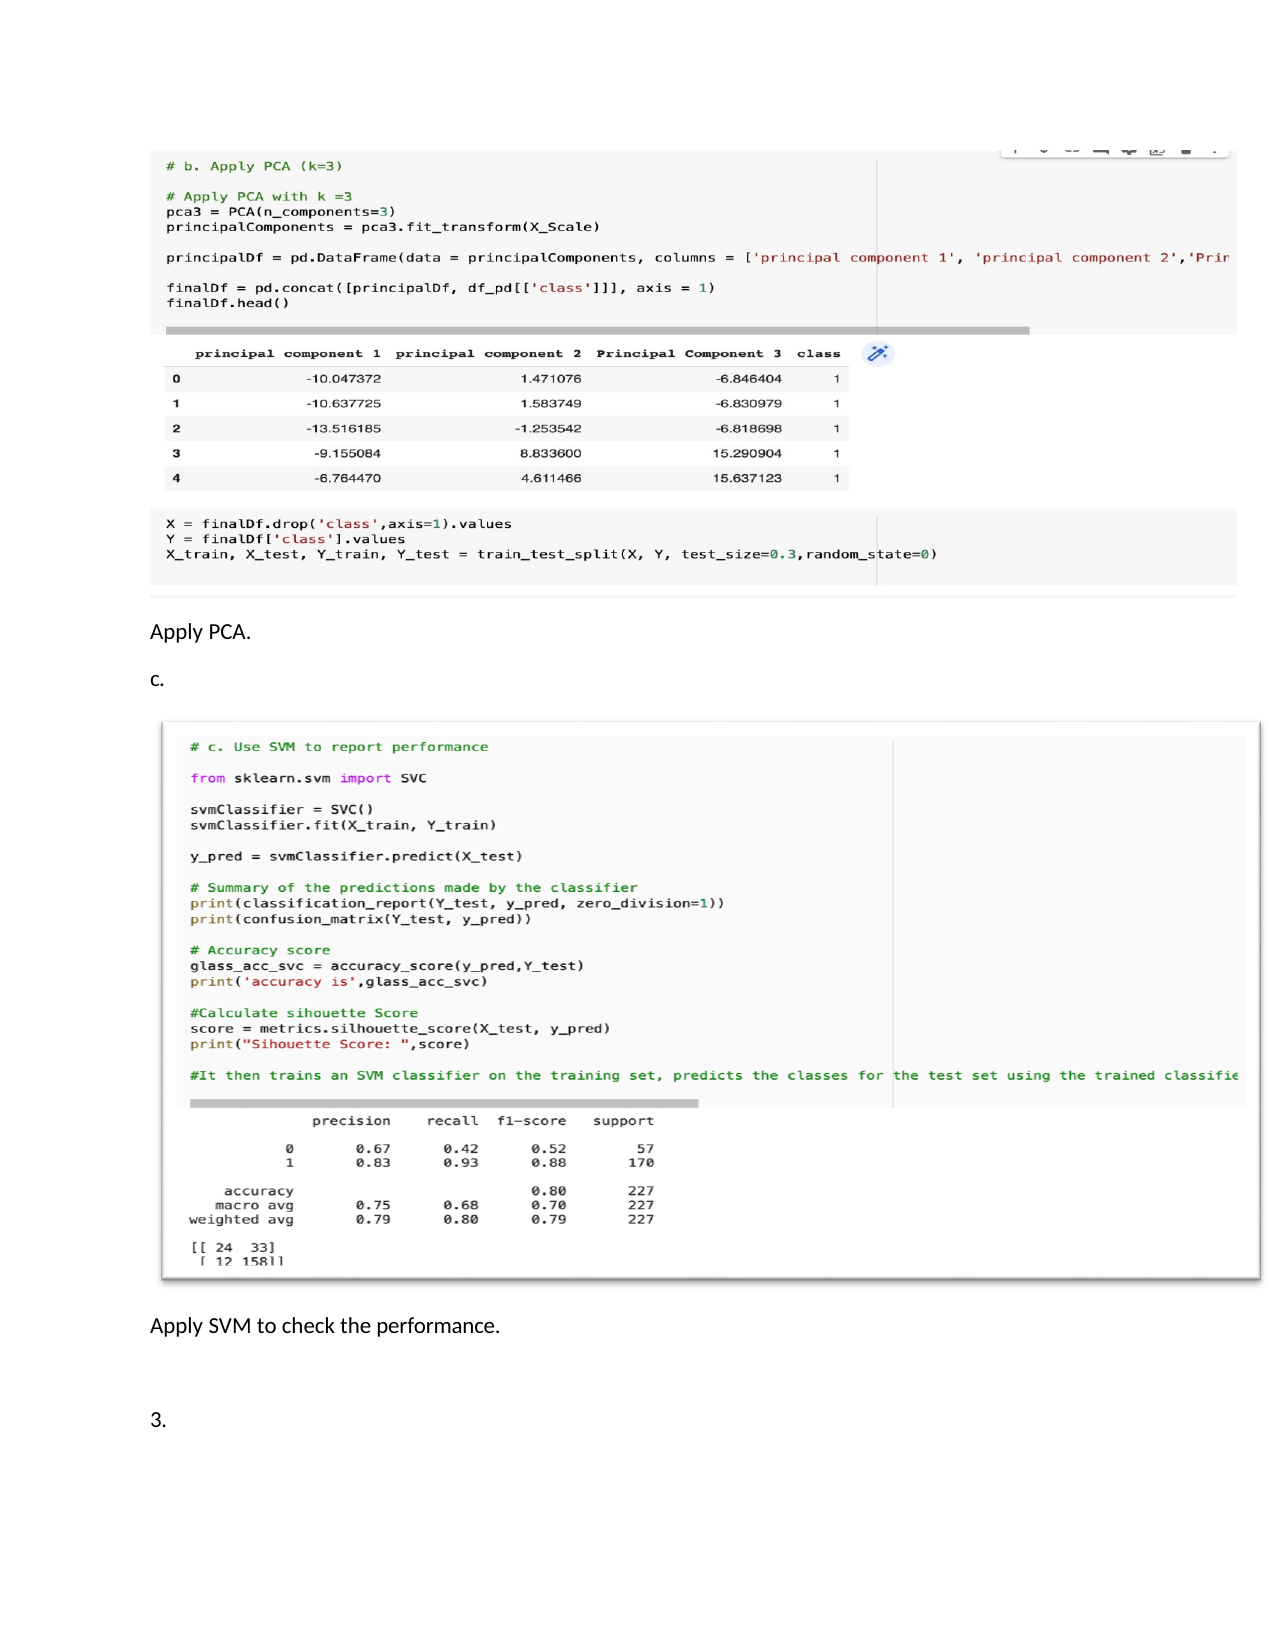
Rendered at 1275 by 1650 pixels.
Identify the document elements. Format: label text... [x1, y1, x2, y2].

picture [154, 717, 1268, 1290]
text Apply SVM to check the performance. [150, 1311, 1275, 1339]
text 3. [150, 1405, 1275, 1433]
picture [150, 150, 1241, 598]
text Apply PCA. c. [150, 617, 252, 692]
